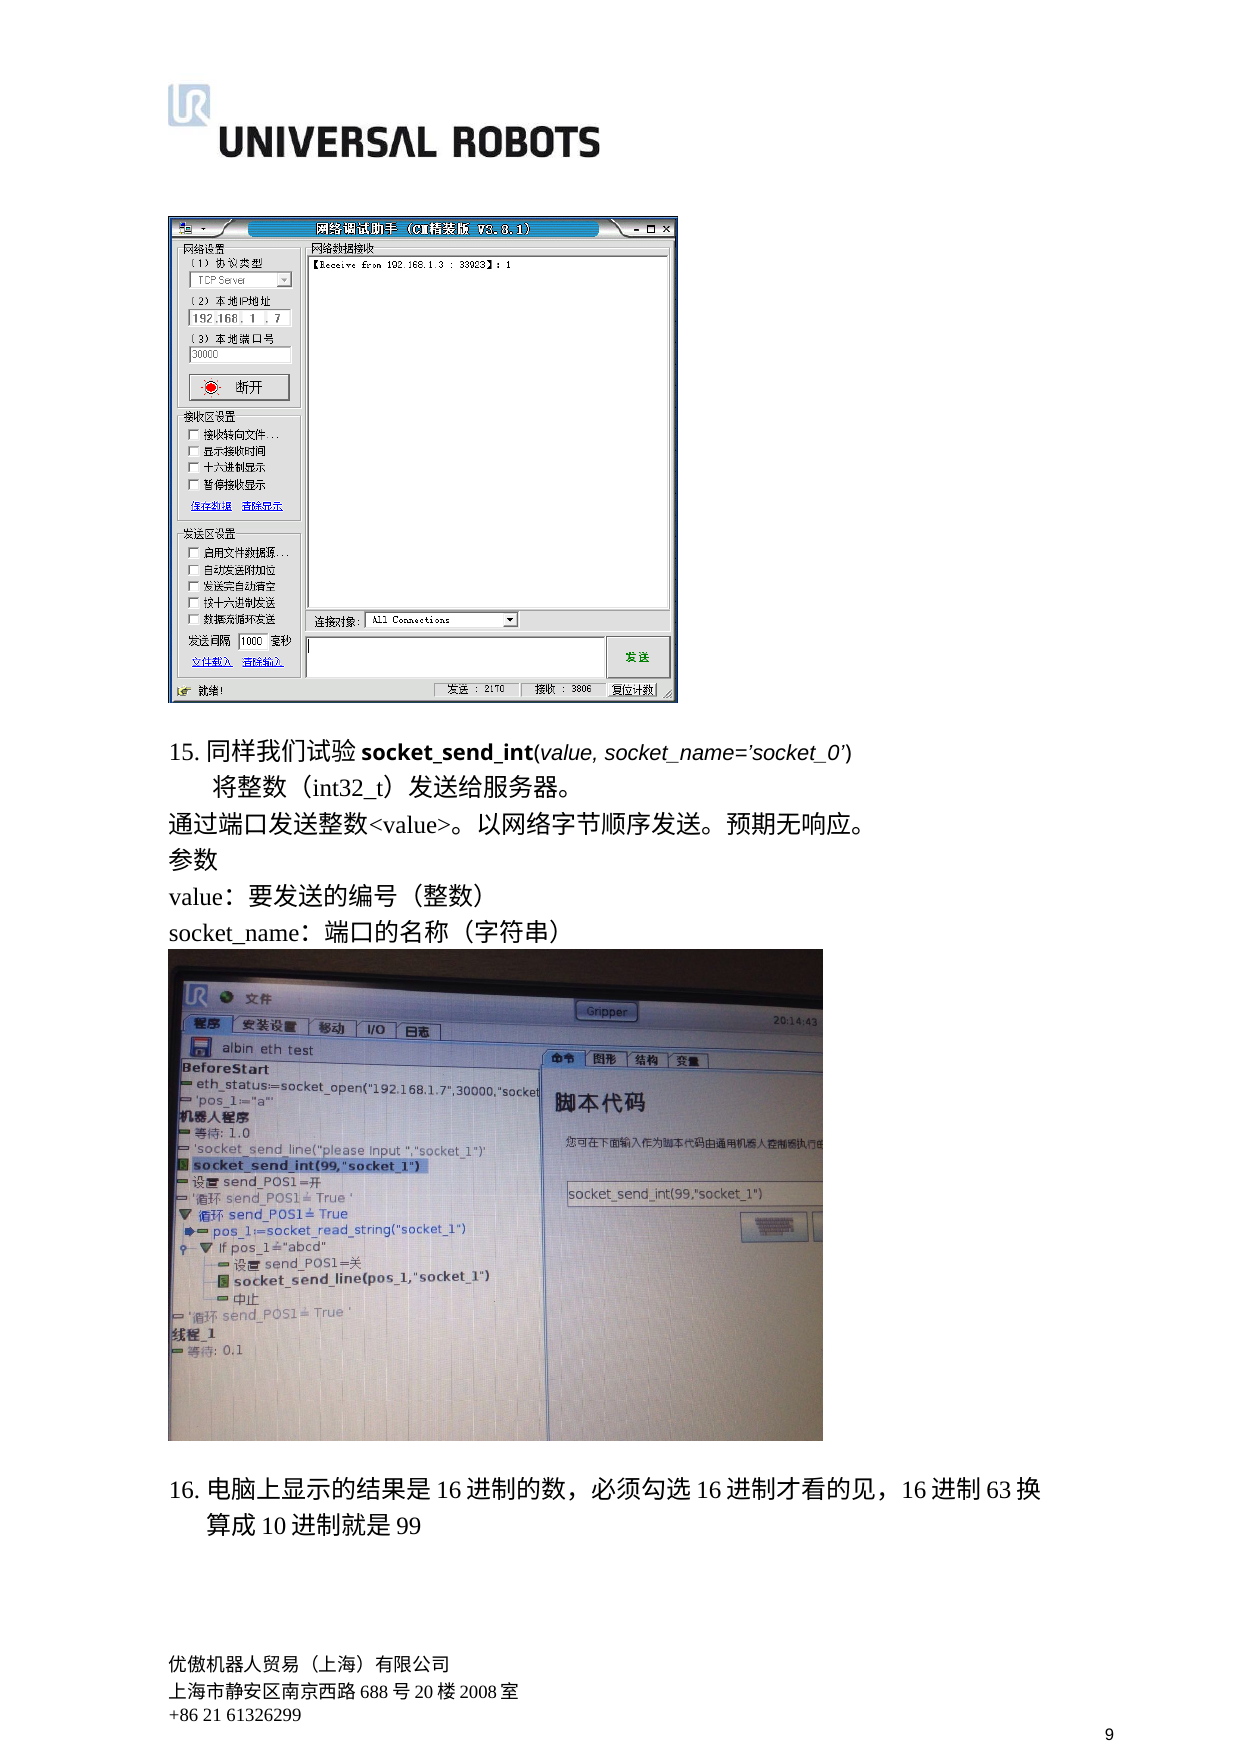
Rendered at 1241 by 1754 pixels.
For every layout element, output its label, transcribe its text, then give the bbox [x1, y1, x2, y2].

text 参数 [169, 840, 1050, 877]
text value：要发送的编号（整数） [169, 877, 1050, 913]
text 将整数（int32_t）发送给服务器。 [169, 768, 1050, 804]
text socket_name：端口的名称（字符串） [169, 913, 1050, 949]
picture [168, 949, 823, 1441]
text 通过端口发送整数<value>。以网络字节顺序发送。预期无响应。 [169, 804, 1050, 840]
list 电脑上显示的结果是16进制的数，必须勾选16进制才看的见，16进制63换算成10进制就是99 [169, 1469, 1050, 1542]
picture [168, 216, 678, 703]
picture [168, 73, 600, 158]
list 同样我们试验socket_send_int(value, socket_name=’socket_0’) [169, 732, 1050, 768]
